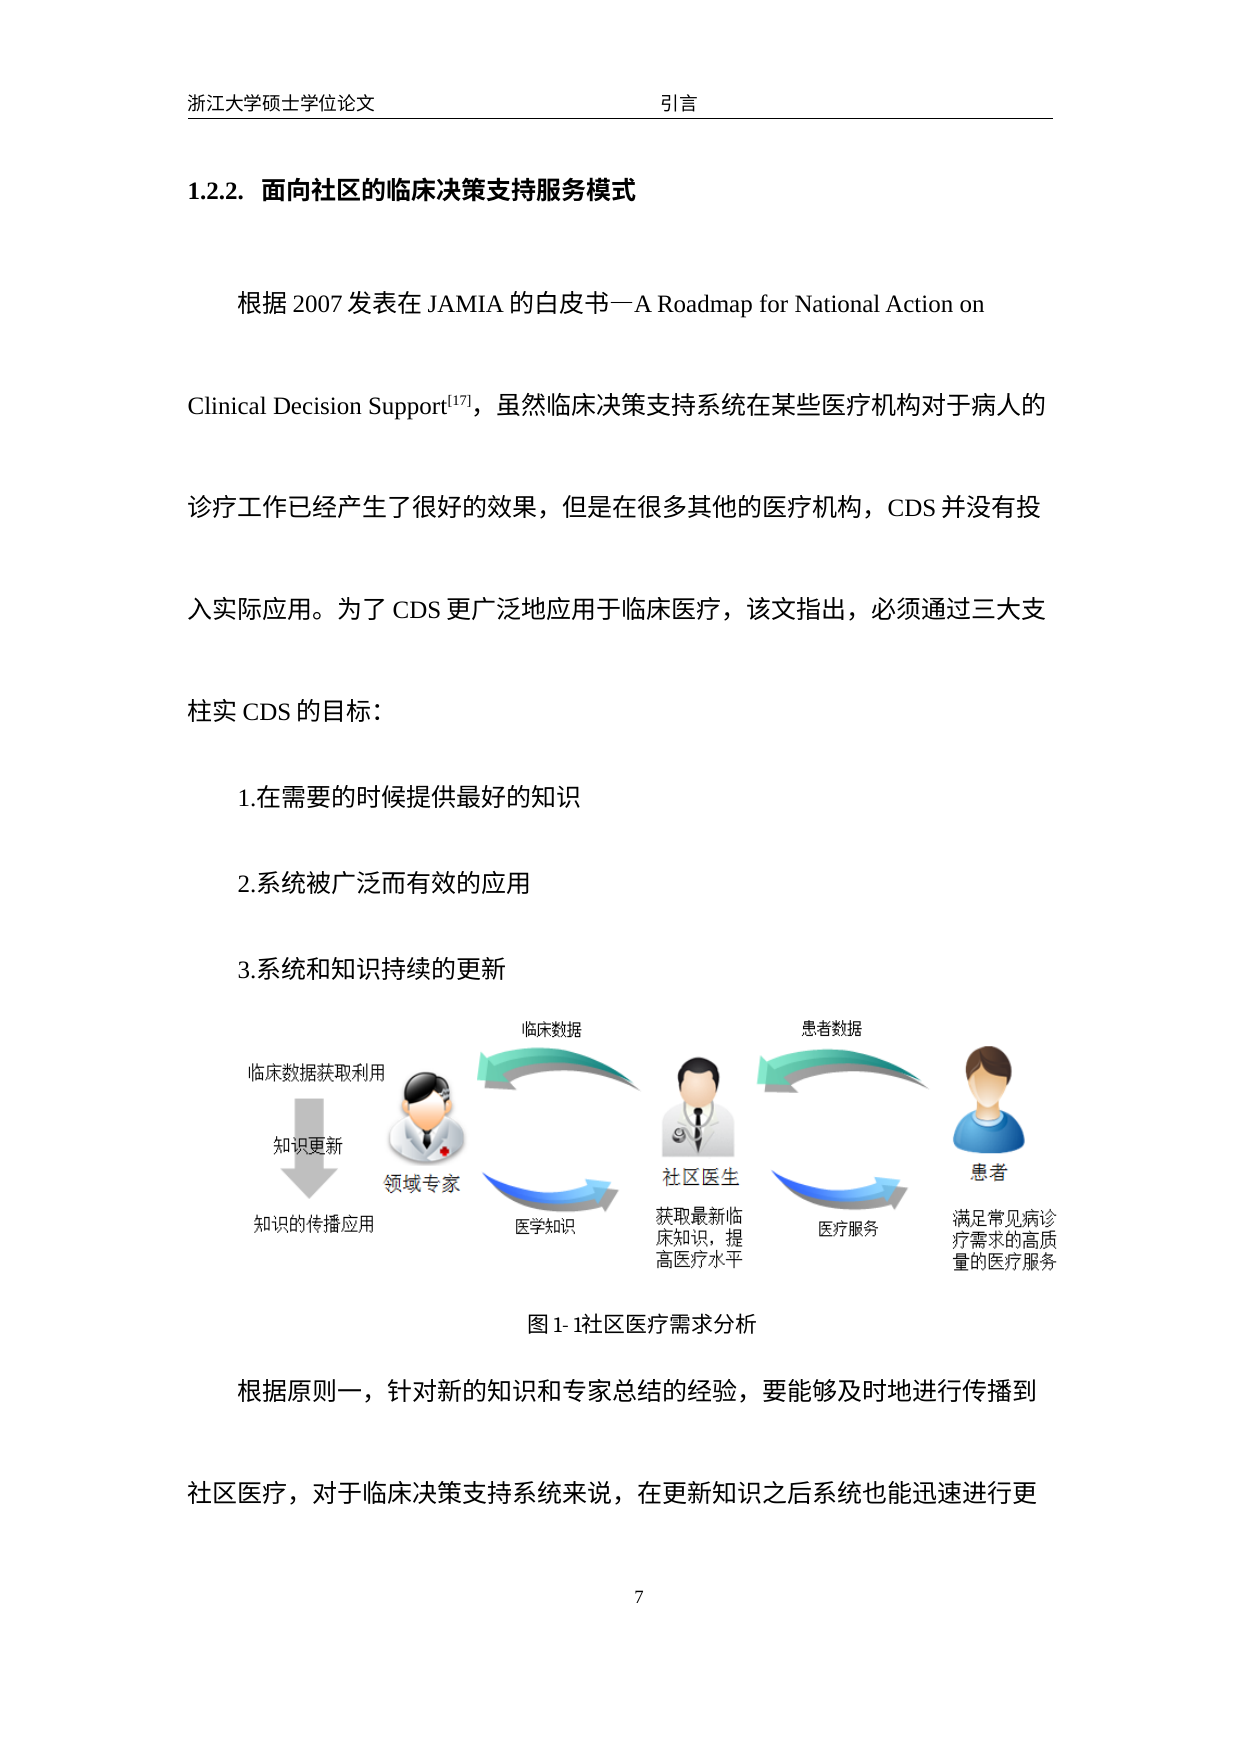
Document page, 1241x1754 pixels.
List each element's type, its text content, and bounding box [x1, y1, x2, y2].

text 根据2007发表在JAMIA的白皮书—A Roadmap for National Action on Clinical Decision Support[17]，虽然临床决策支持系统在某些医疗机构对于病人的诊疗工作已经产生了很好的效果，但是在很多其他的医疗机构，CDS并没有投入实际应用。为了CDS更广泛地应用于临床医疗，该文指出，必须通过三大支柱实CDS的目标： [187, 268, 1053, 743]
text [187, 1356, 1053, 1525]
text 3.系统和知识持续的更新 [187, 934, 1053, 1002]
subtitle 面向社区的临床决策支持服务模式 [187, 155, 1053, 223]
text 图1- 1社区医疗需求分析 [187, 1306, 1053, 1340]
text 1.在需要的时候提供最好的知识 [187, 762, 1053, 829]
text 2.系统被广泛而有效的应用 [187, 848, 1053, 916]
picture [237, 1019, 1066, 1283]
